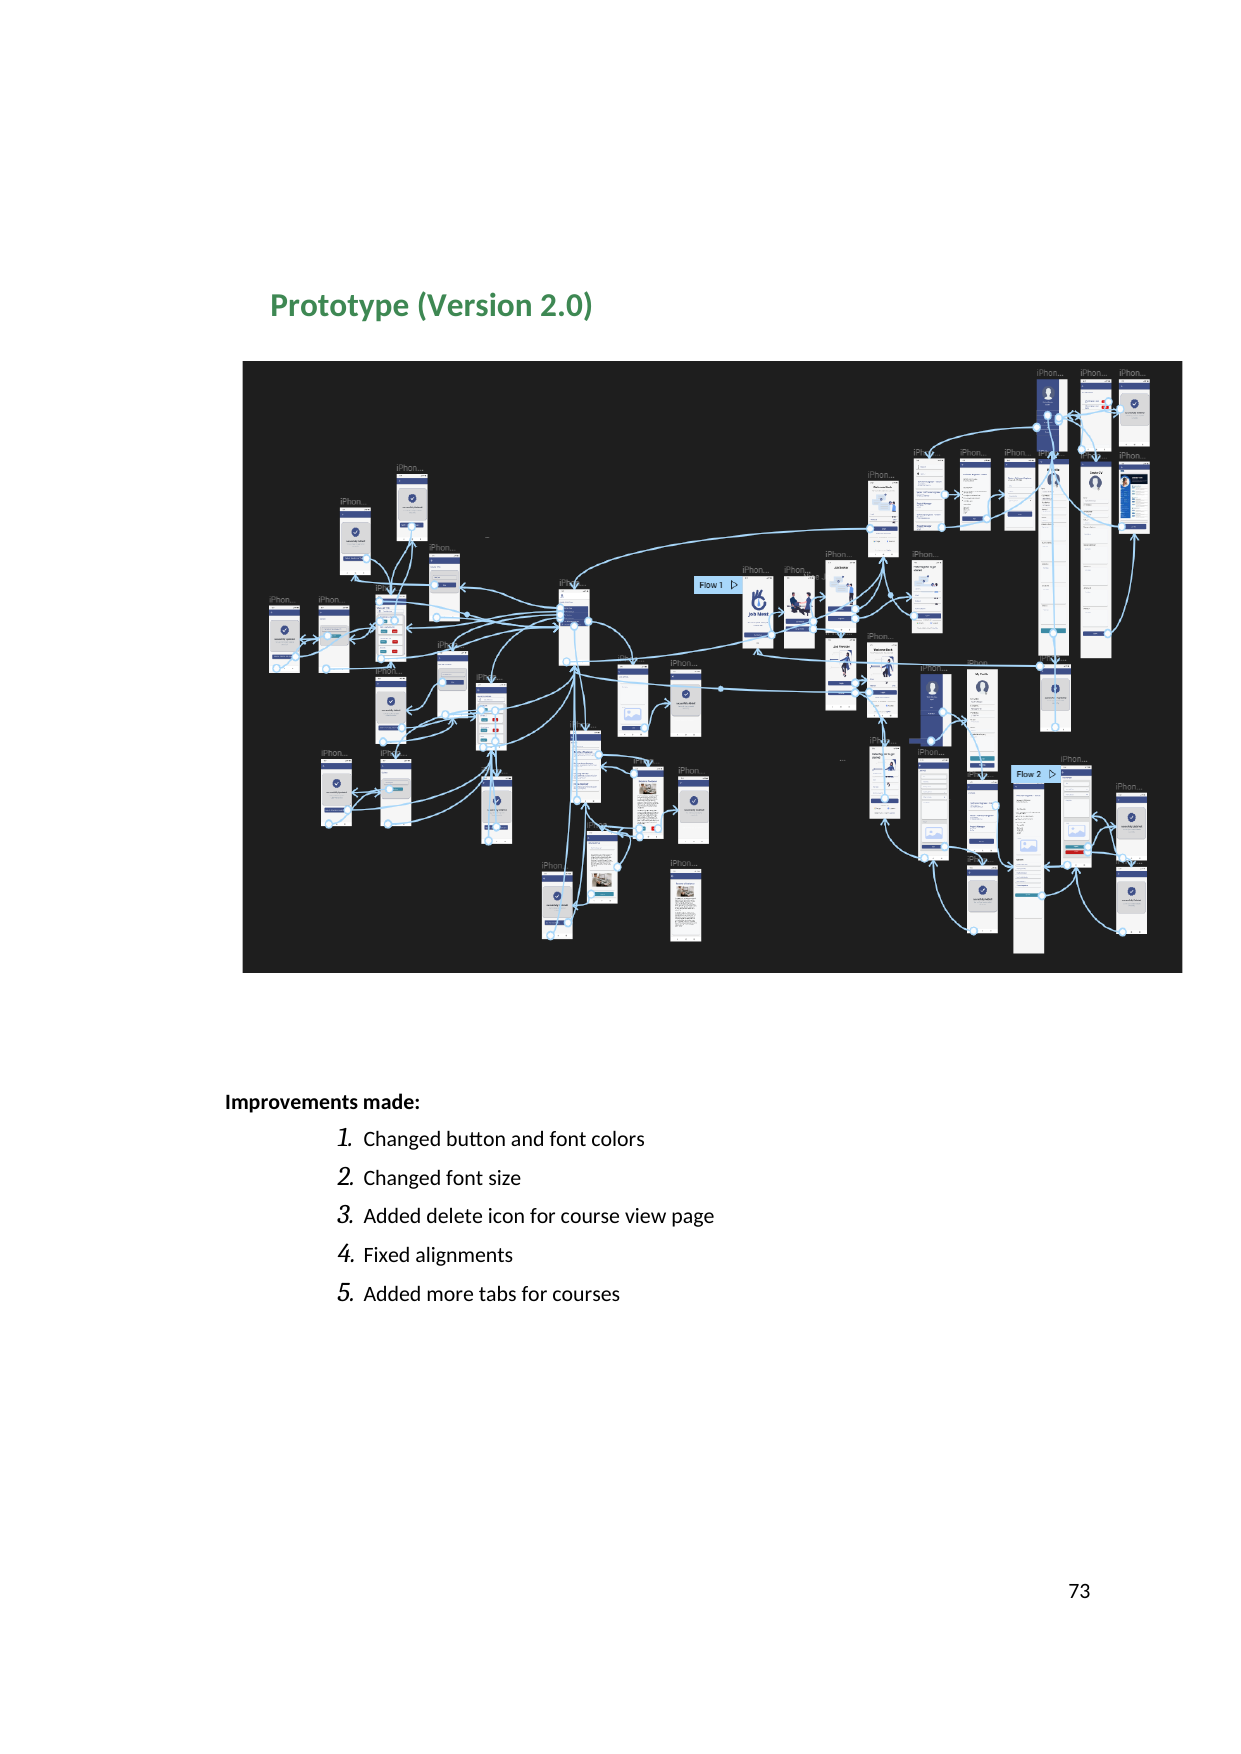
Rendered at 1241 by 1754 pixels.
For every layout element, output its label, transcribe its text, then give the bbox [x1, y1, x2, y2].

list Changed font size [337, 1161, 1090, 1192]
text Improvements made: [225, 1088, 1090, 1115]
picture [242, 361, 1183, 973]
list Added more tabs for courses [337, 1277, 1090, 1308]
list Fixed alignments [337, 1238, 1090, 1269]
list Added delete icon for course view page [337, 1199, 1090, 1231]
list Changed button and font colors [337, 1122, 1090, 1153]
subtitle Prototype (Version 2.0) [150, 284, 1090, 325]
